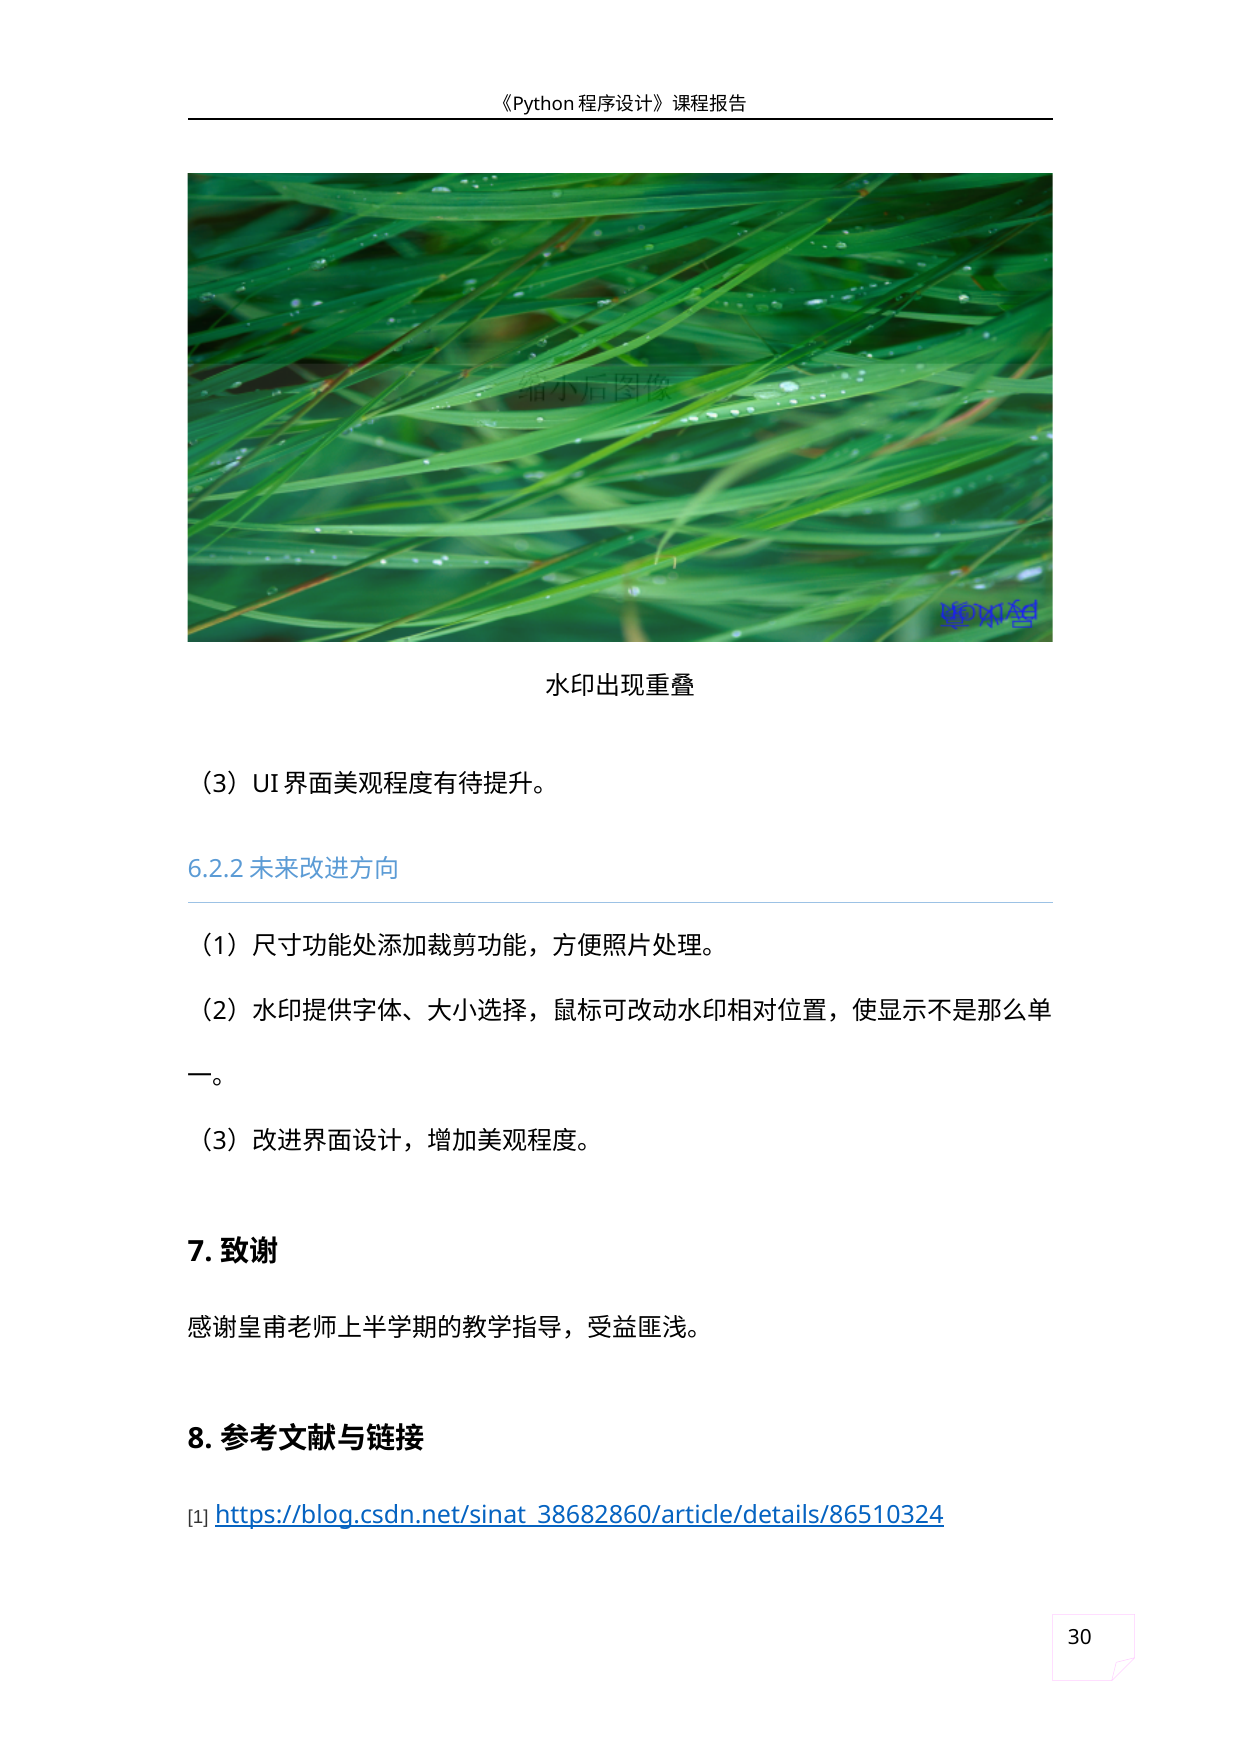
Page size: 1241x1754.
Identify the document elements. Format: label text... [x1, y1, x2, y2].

subtitle 7. 致谢 [187, 1216, 1053, 1281]
text （3）改进界面设计，增加美观程度。 [187, 1106, 1053, 1171]
text 感谢皇甫老师上半学期的教学指导，受益匪浅。 [187, 1293, 1053, 1358]
subtitle 8. 参考文献与链接 [187, 1403, 1053, 1468]
text （1）尺寸功能处添加裁剪功能，方便照片处理。 [187, 911, 1053, 976]
text （3）UI界面美观程度有待提升。 [187, 749, 1053, 814]
picture [187, 173, 1053, 642]
text [1] https://blog.csdn.net/sinat_38682860/article/details/86510324 [187, 1481, 1053, 1546]
text 水印出现重叠 [187, 651, 1053, 716]
subtitle 6.2.2未来改进方向 [187, 834, 1053, 903]
text （2）水印提供字体、大小选择，鼠标可改动水印相对位置，使显示不是那么单一。 [187, 976, 1053, 1106]
